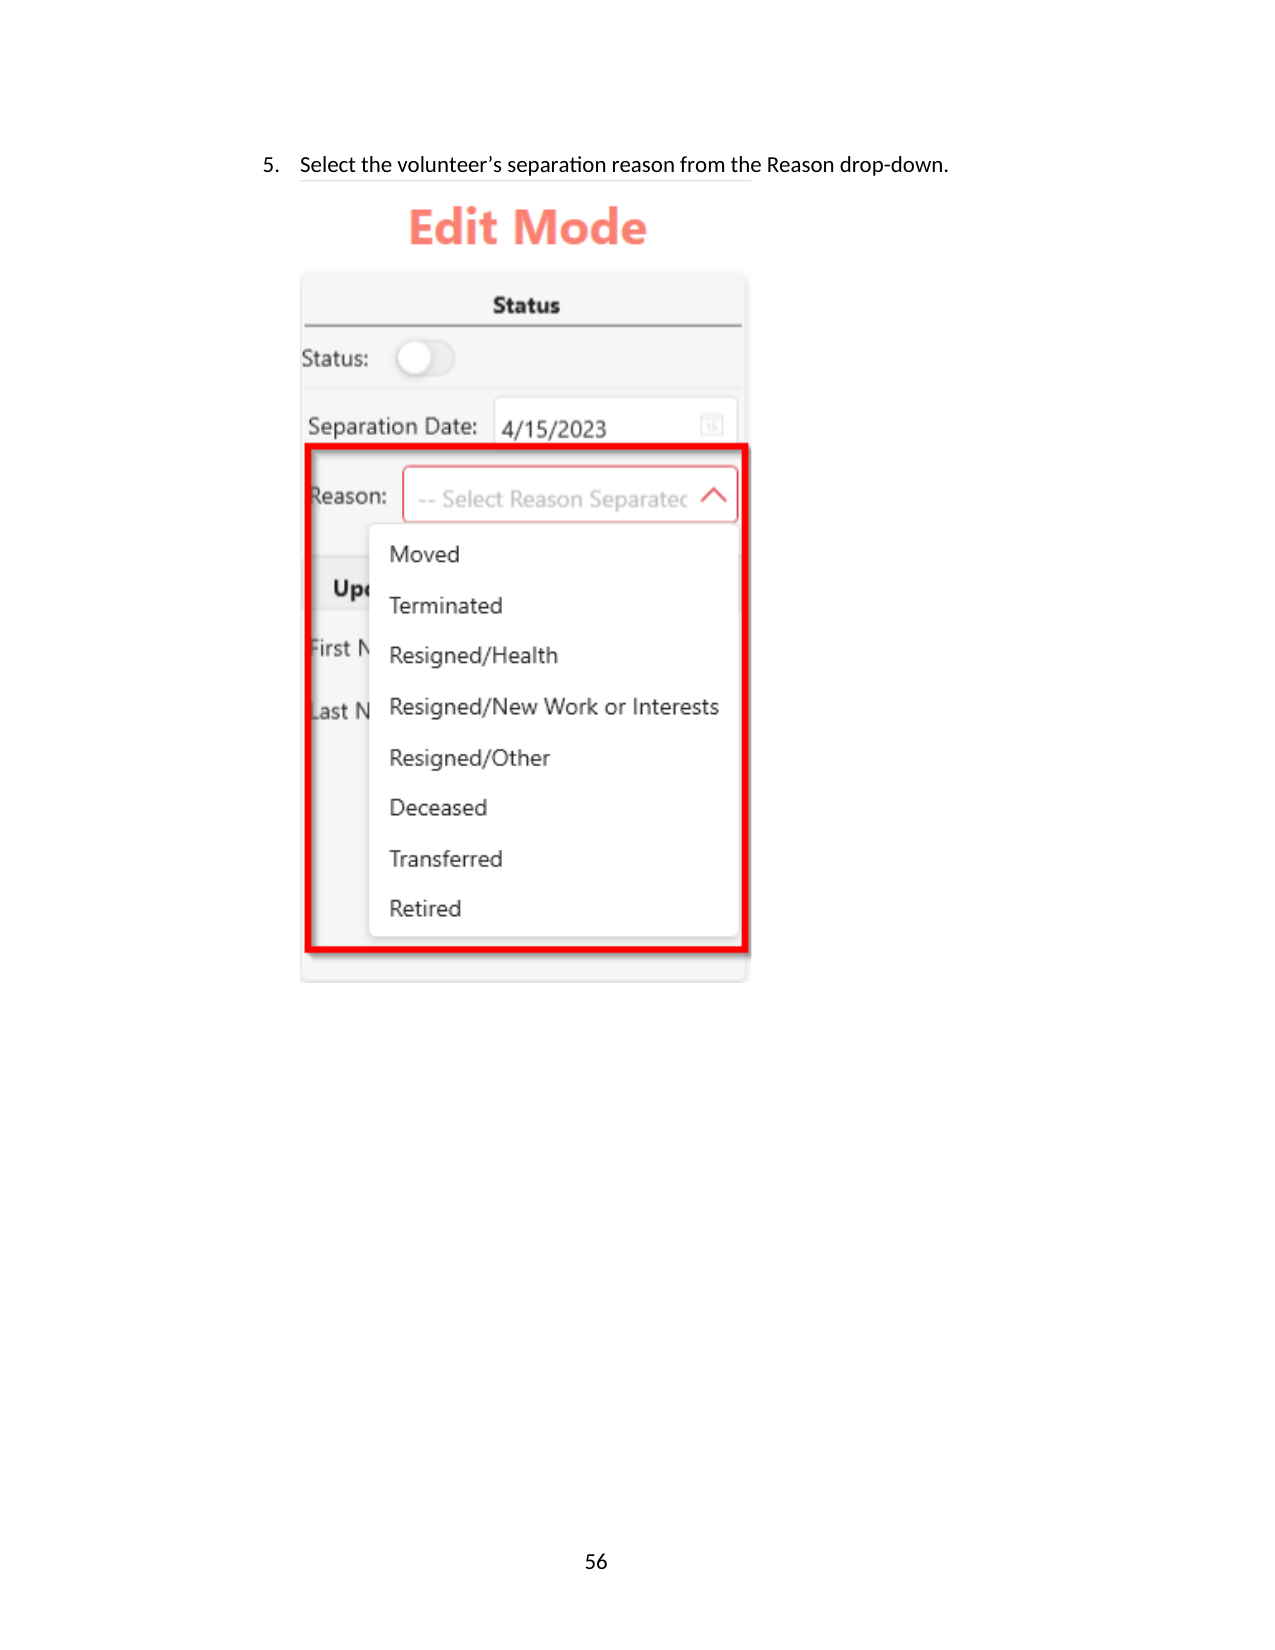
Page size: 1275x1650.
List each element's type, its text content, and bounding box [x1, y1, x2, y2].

list Select the volunteer’s separation reason from the Reason drop-down. [262, 150, 1125, 178]
picture [300, 180, 752, 983]
